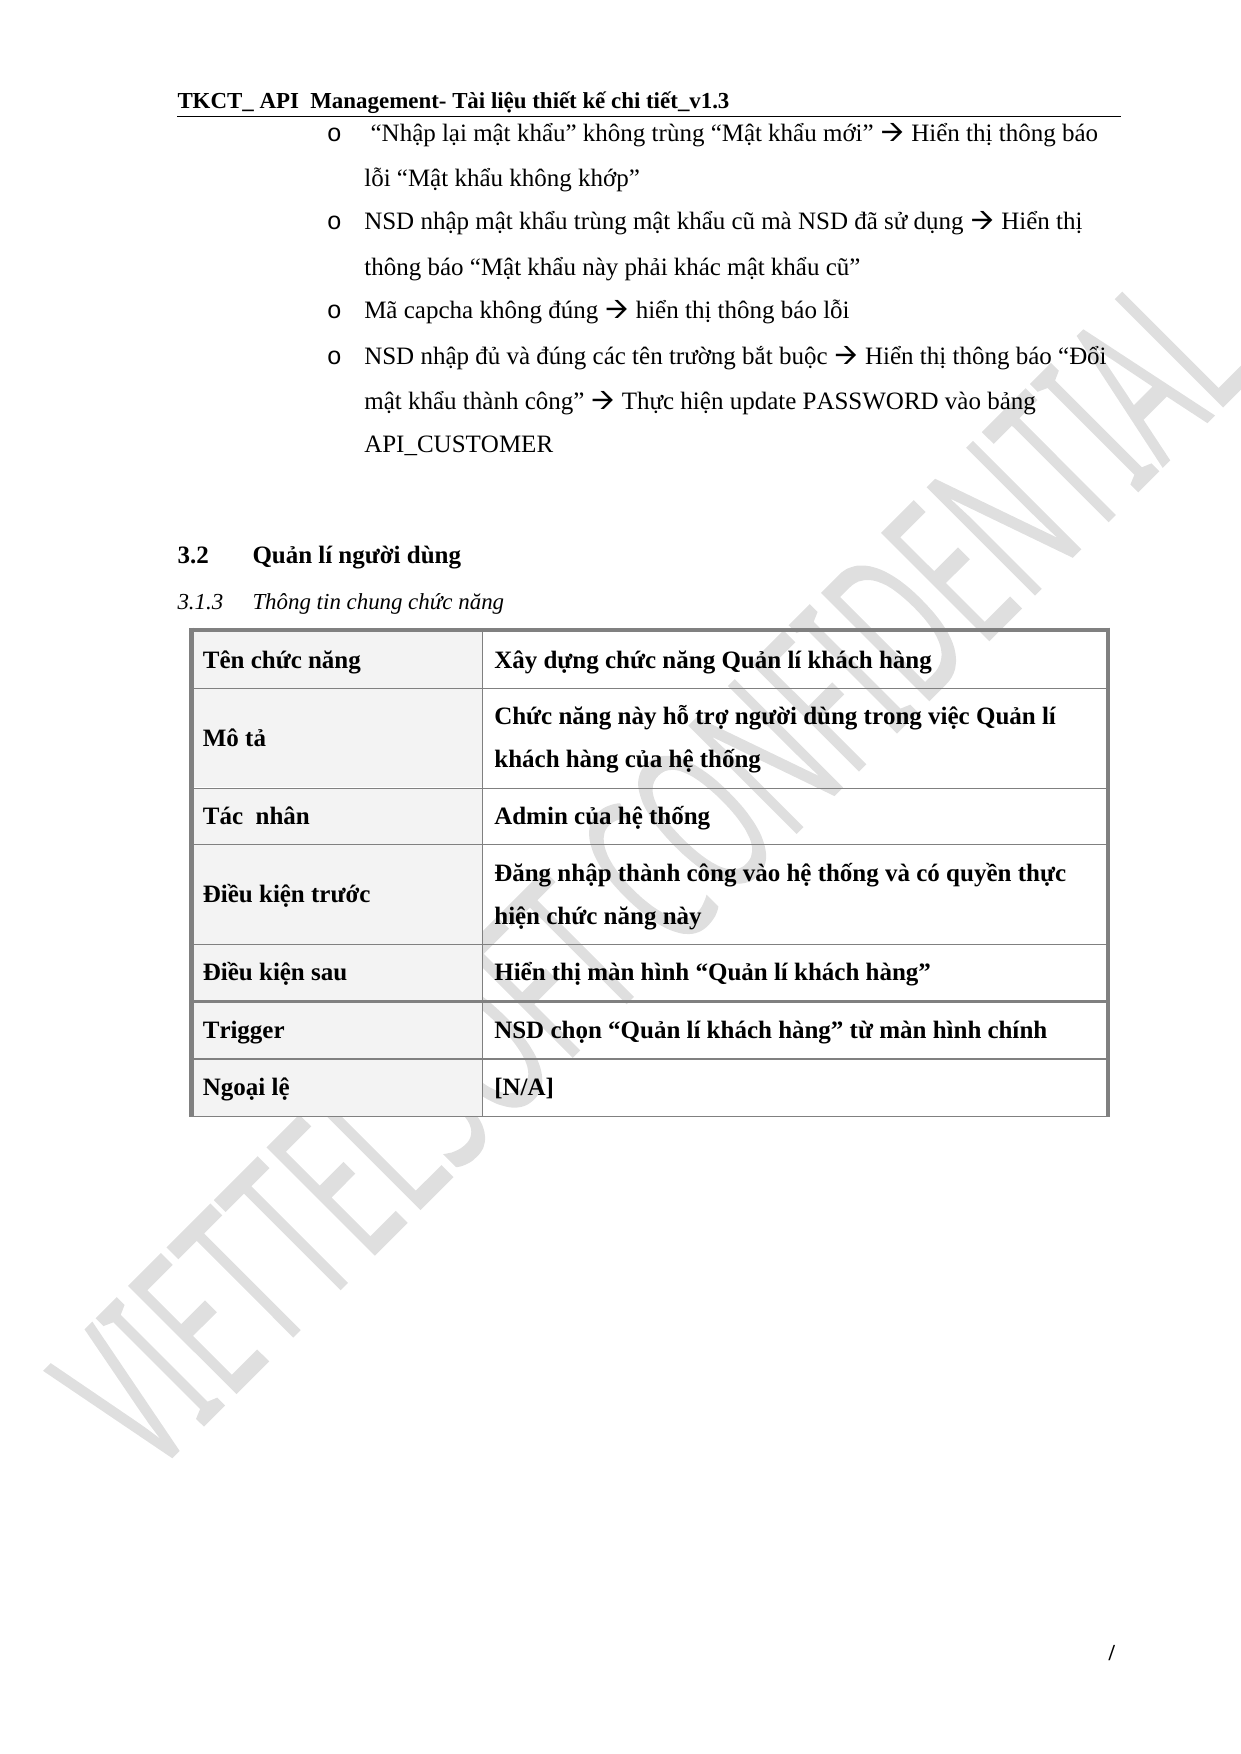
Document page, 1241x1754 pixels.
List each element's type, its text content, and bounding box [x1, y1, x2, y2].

list NSD nhập mật khẩu trùng mật khẩu cũ mà NSD đã sử dụng Hiển thị thông báo “Mật khẩu này phải khác mật khẩu cũ” [327, 206, 1122, 280]
subtitle Quản lí người dùng [177, 541, 1122, 569]
table_cell Điều kiện sau [194, 945, 482, 1000]
table_cell NSD chọn “Quản lí khách hàng” từ màn hình chính [483, 1003, 1106, 1058]
table_cell Tác nhân [194, 789, 482, 844]
subtitle Thông tin chung chức năng [177, 588, 1122, 614]
table_cell Đăng nhập thành công vào hệ thống và có quyền thực hiện chức năng này [483, 845, 1106, 944]
list NSD nhập đủ và đúng các tên trường bắt buộc Hiển thị thông báo “Đổi mật khẩu thành công” Thực hiện update PASSWORD vào bảng API_CUSTOMER [327, 341, 1122, 458]
table_cell [N/A] [483, 1060, 1106, 1116]
table_cell Ngoại lệ [194, 1060, 482, 1116]
table_cell Chức năng này hỗ trợ người dùng trong việc Quản lí khách hàng của hệ thống [483, 689, 1106, 787]
list “Nhập lại mật khẩu” không trùng “Mật khẩu mới” Hiển thị thông báo lỗi “Mật khẩu không khớp” [327, 118, 1122, 192]
table_cell Mô tả [194, 689, 482, 787]
table_header Xây dựng chức năng Quản lí khách hàng [483, 632, 1106, 688]
table_cell Admin của hệ thống [483, 789, 1106, 844]
table_cell Điều kiện trước [194, 845, 482, 944]
list Mã capcha không đúng hiển thị thông báo lỗi [327, 295, 1122, 326]
table_header Tên chức năng [194, 632, 482, 688]
table_cell Hiển thị màn hình “Quản lí khách hàng” [483, 945, 1106, 1000]
table_cell Trigger [194, 1003, 482, 1058]
